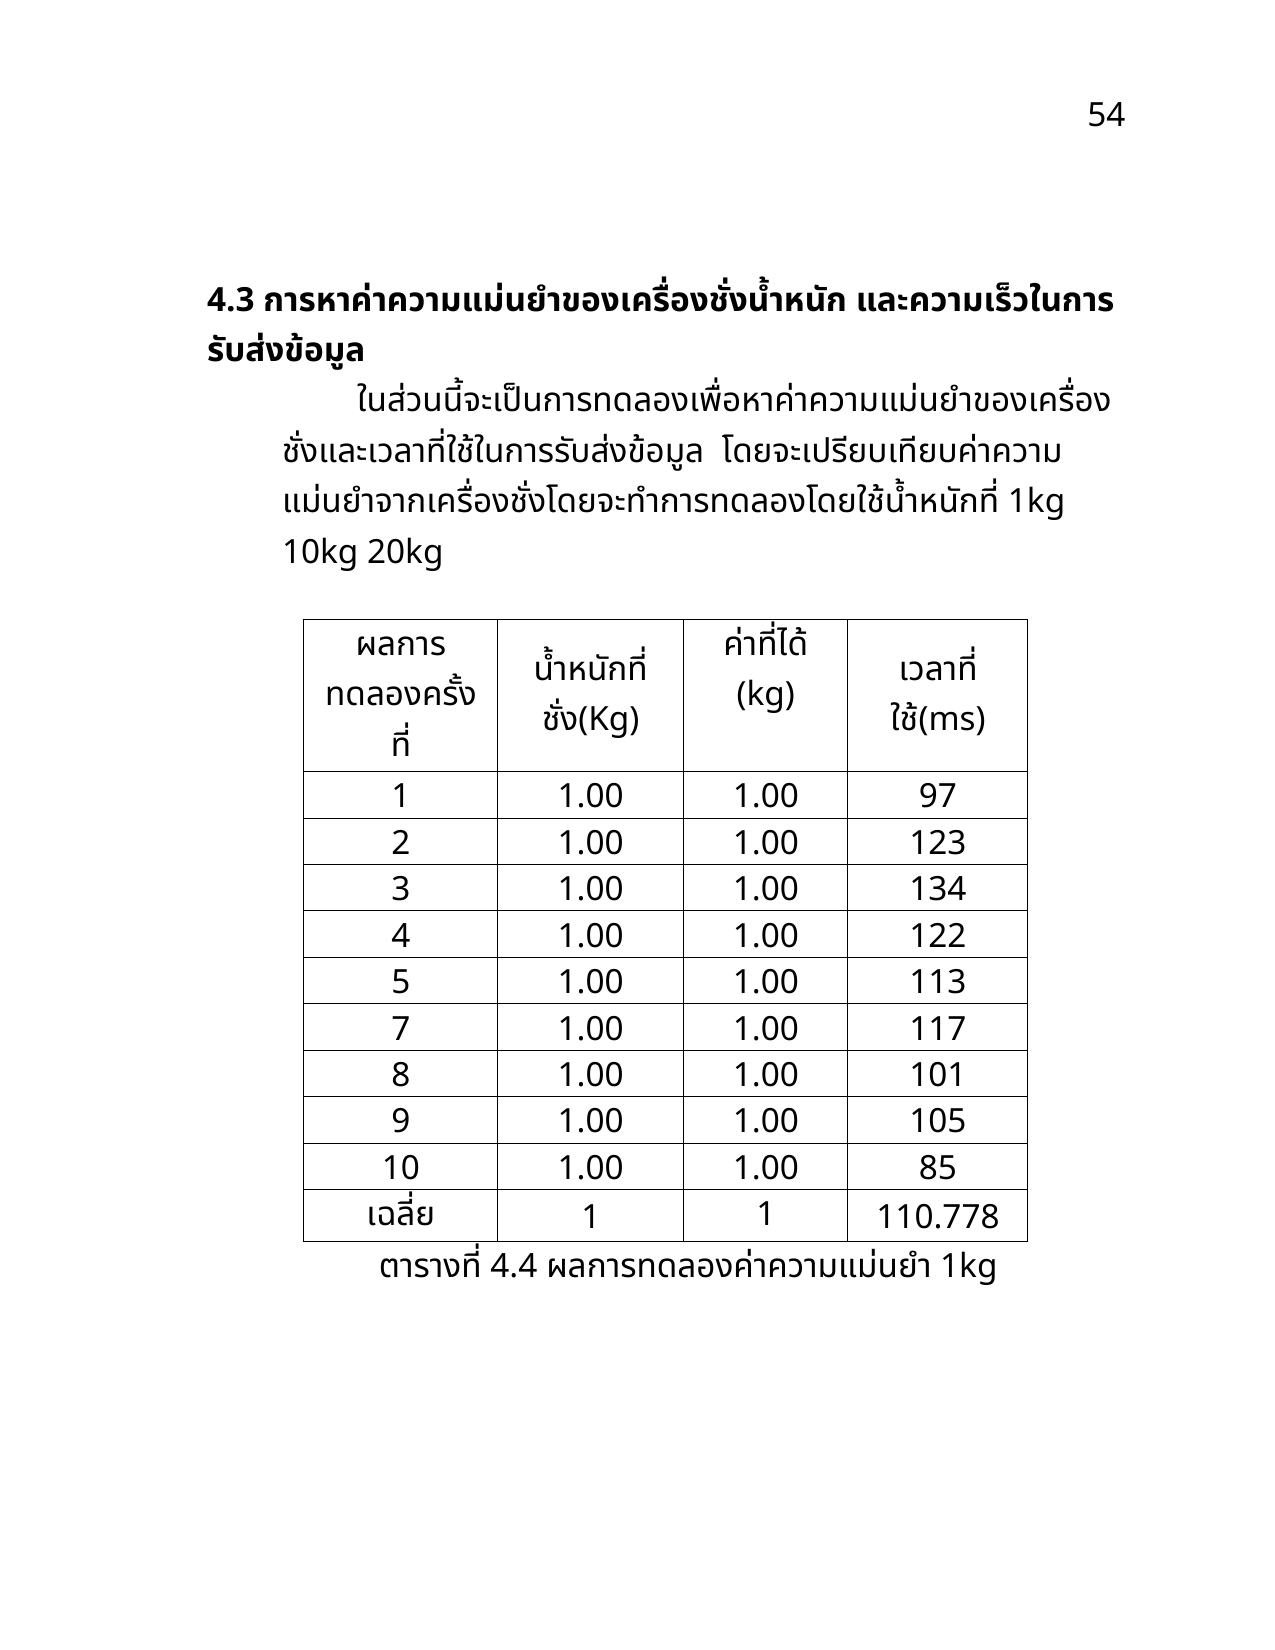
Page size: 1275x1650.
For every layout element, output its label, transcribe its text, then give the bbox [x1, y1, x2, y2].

table_cell 123 [848, 819, 1027, 864]
table_cell 8 [304, 1051, 497, 1096]
table_cell 1.00 [684, 958, 847, 1003]
table_cell 1.00 [684, 911, 847, 957]
table_cell 9 [304, 1097, 497, 1143]
table_cell 1.00 [498, 772, 683, 817]
table_cell 110.778 [848, 1190, 1027, 1241]
table_cell 1.00 [684, 1144, 847, 1189]
table_cell 134 [848, 865, 1027, 910]
table_header เวลาที่ใช้(ms) [848, 620, 1027, 771]
table_cell 1.00 [684, 1004, 847, 1050]
table_cell 1.00 [498, 819, 683, 864]
table_cell เฉลี่ย [304, 1190, 497, 1241]
table_cell 117 [848, 1004, 1027, 1050]
table_cell 122 [848, 911, 1027, 957]
table_cell 1.00 [684, 1097, 847, 1143]
table_cell 10 [304, 1144, 497, 1189]
table_cell 85 [848, 1144, 1027, 1189]
text ในส่วนนี้จะเป็นการทดลองเพื่อหาค่าความแม่นยำของเครื่องชั่งและเวลาที่ใช้ในการรับส่งข้อมูล โดยจะเปรียบเทียบค่าความแม่นยำจากเครื่องชั่งโดยจะทำการทดลองโดยใช้น้ำหนักที่ 1kg 10kg 20kg [282, 376, 1125, 573]
table_cell 1.00 [498, 911, 683, 957]
table_cell 1.00 [498, 958, 683, 1003]
table_cell 1 [498, 1190, 683, 1241]
table_cell 1.00 [684, 819, 847, 864]
table_cell 97 [848, 772, 1027, 817]
text 4.3 การหาค่าความแม่นยำของเครื่องชั่งน้ำหนัก และความเร็วในการรับส่งข้อมูล [207, 275, 1125, 376]
table_cell 1.00 [684, 772, 847, 817]
table_cell 113 [848, 958, 1027, 1003]
table_cell 1.00 [498, 1004, 683, 1050]
table_cell 1.00 [684, 1051, 847, 1096]
table_cell 4 [304, 911, 497, 957]
table_cell 7 [304, 1004, 497, 1050]
table_cell 101 [848, 1051, 1027, 1096]
table_cell 1.00 [498, 1051, 683, 1096]
table_cell 1.00 [498, 1144, 683, 1189]
table_header ผลการทดลองครั้งที่ [304, 620, 497, 771]
table_cell 2 [304, 819, 497, 864]
table_cell 3 [304, 865, 497, 910]
table_cell 1 [304, 772, 497, 817]
table_cell 1 [684, 1190, 847, 1241]
text ตารางที่ 4.4 ผลการทดลองค่าความแม่นยำ 1kg [251, 1242, 1125, 1292]
table_header ค่าที่ได้ (kg) [684, 620, 847, 771]
table_cell 1.00 [684, 865, 847, 910]
table_header น้ำหนักที่ชั่ง(Kg) [498, 620, 683, 771]
table_cell 5 [304, 958, 497, 1003]
table_cell 1.00 [498, 1097, 683, 1143]
table_cell 105 [848, 1097, 1027, 1143]
table_cell 1.00 [498, 865, 683, 910]
